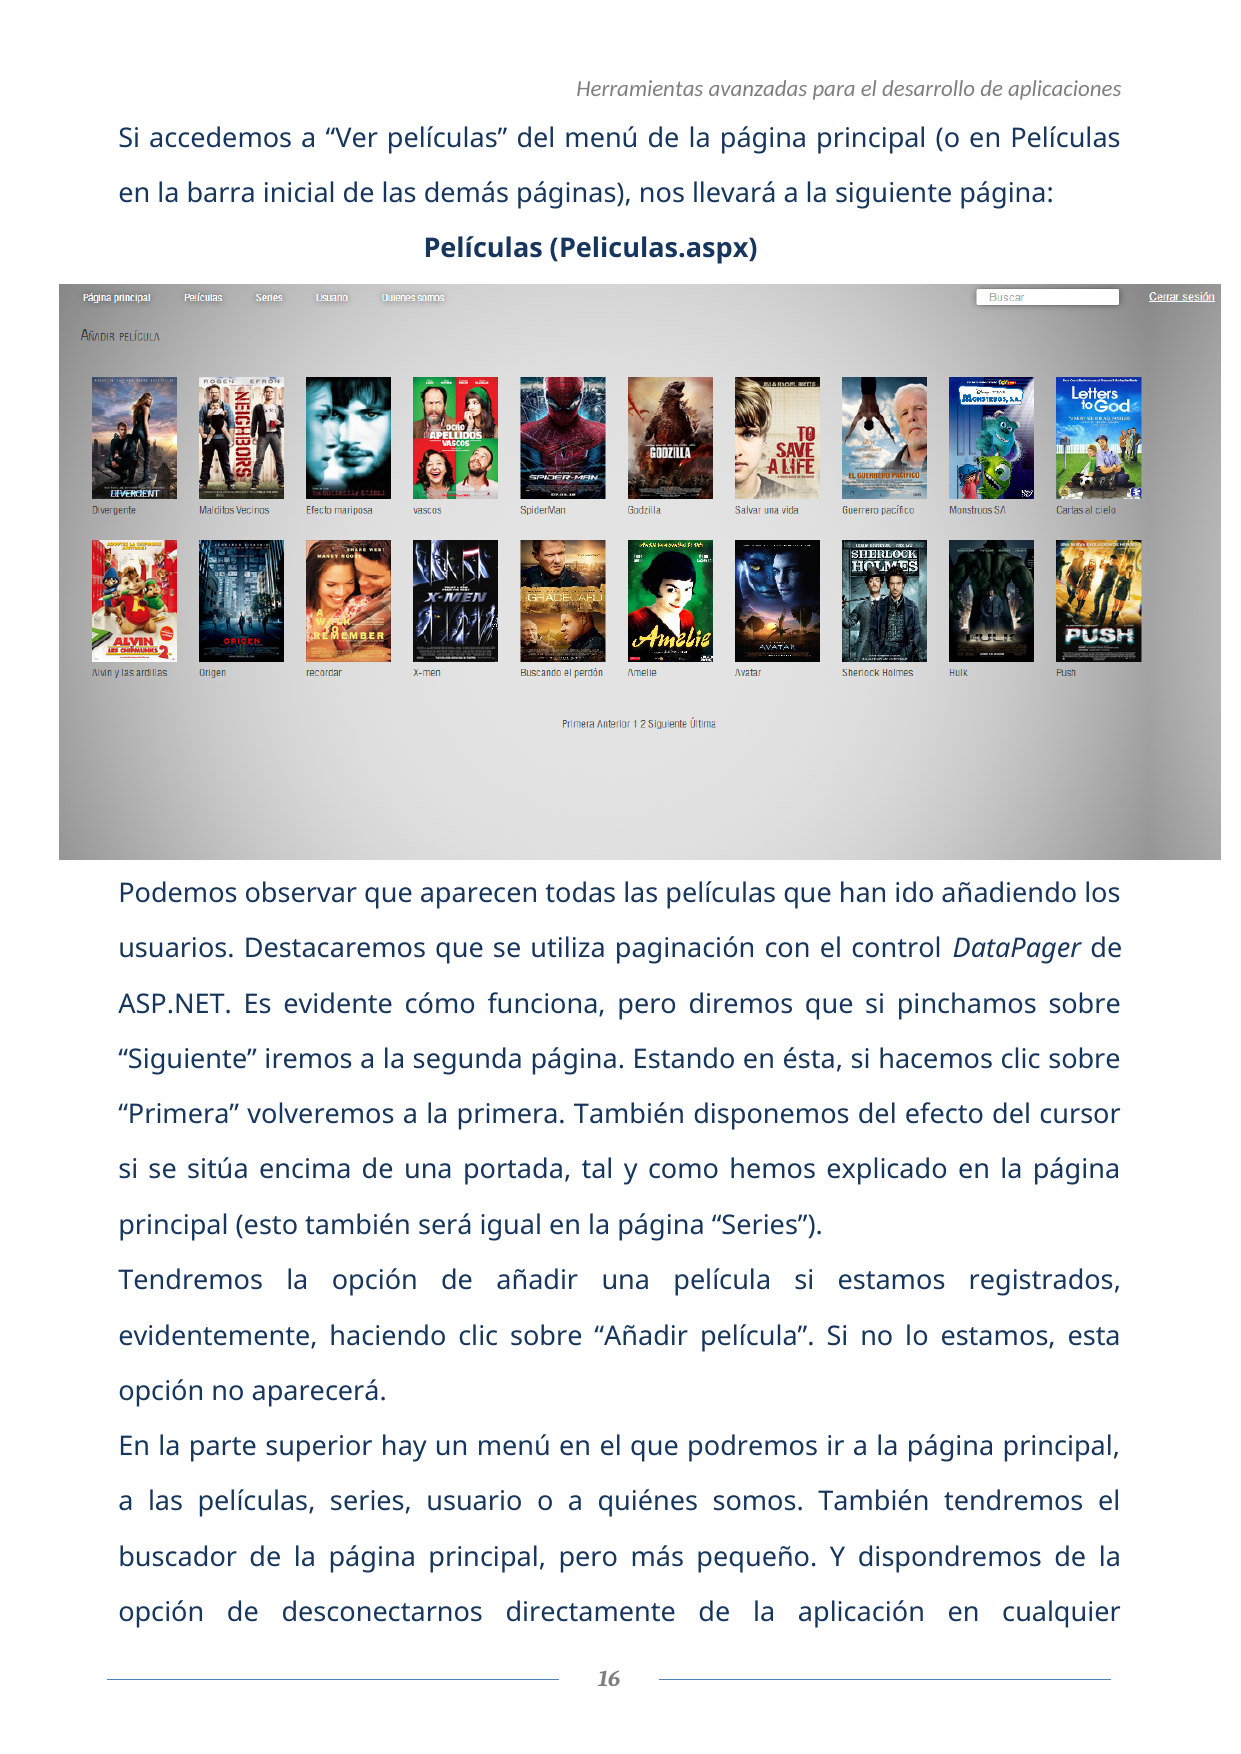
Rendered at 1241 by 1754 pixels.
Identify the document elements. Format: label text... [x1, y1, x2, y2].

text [118, 1427, 1122, 1629]
text Tendremos la opción de añadir una película si estamos registrados, evidentemente, haciendo clic sobre “Añadir película”. Si no lo estamos, esta opción no aparecerá. [118, 1261, 1122, 1408]
text Si accedemos a “Ver películas” del menú de la página principal (o en Películas en la barra inicial de las demás páginas), nos llevará a la siguiente página: [118, 118, 1122, 210]
text Podemos observar que aparecen todas las películas que han ido añadiendo los usuarios. Destacaremos que se utiliza paginación con el control DataPager de ASP.NET. Es evidente cómo funciona, pero diremos que si pinchamos sobre “Siguiente” iremos a la segunda página. Estando en ésta, si hacemos clic sobre “Primera” volveremos a la primera. También disponemos del efecto del cursor si se sitúa encima de una portada, tal y como hemos explicado en la página principal (esto también será igual en la página “Series”). [118, 873, 1122, 1242]
text Películas (Peliculas.aspx) [59, 229, 1122, 266]
picture [59, 284, 1221, 860]
